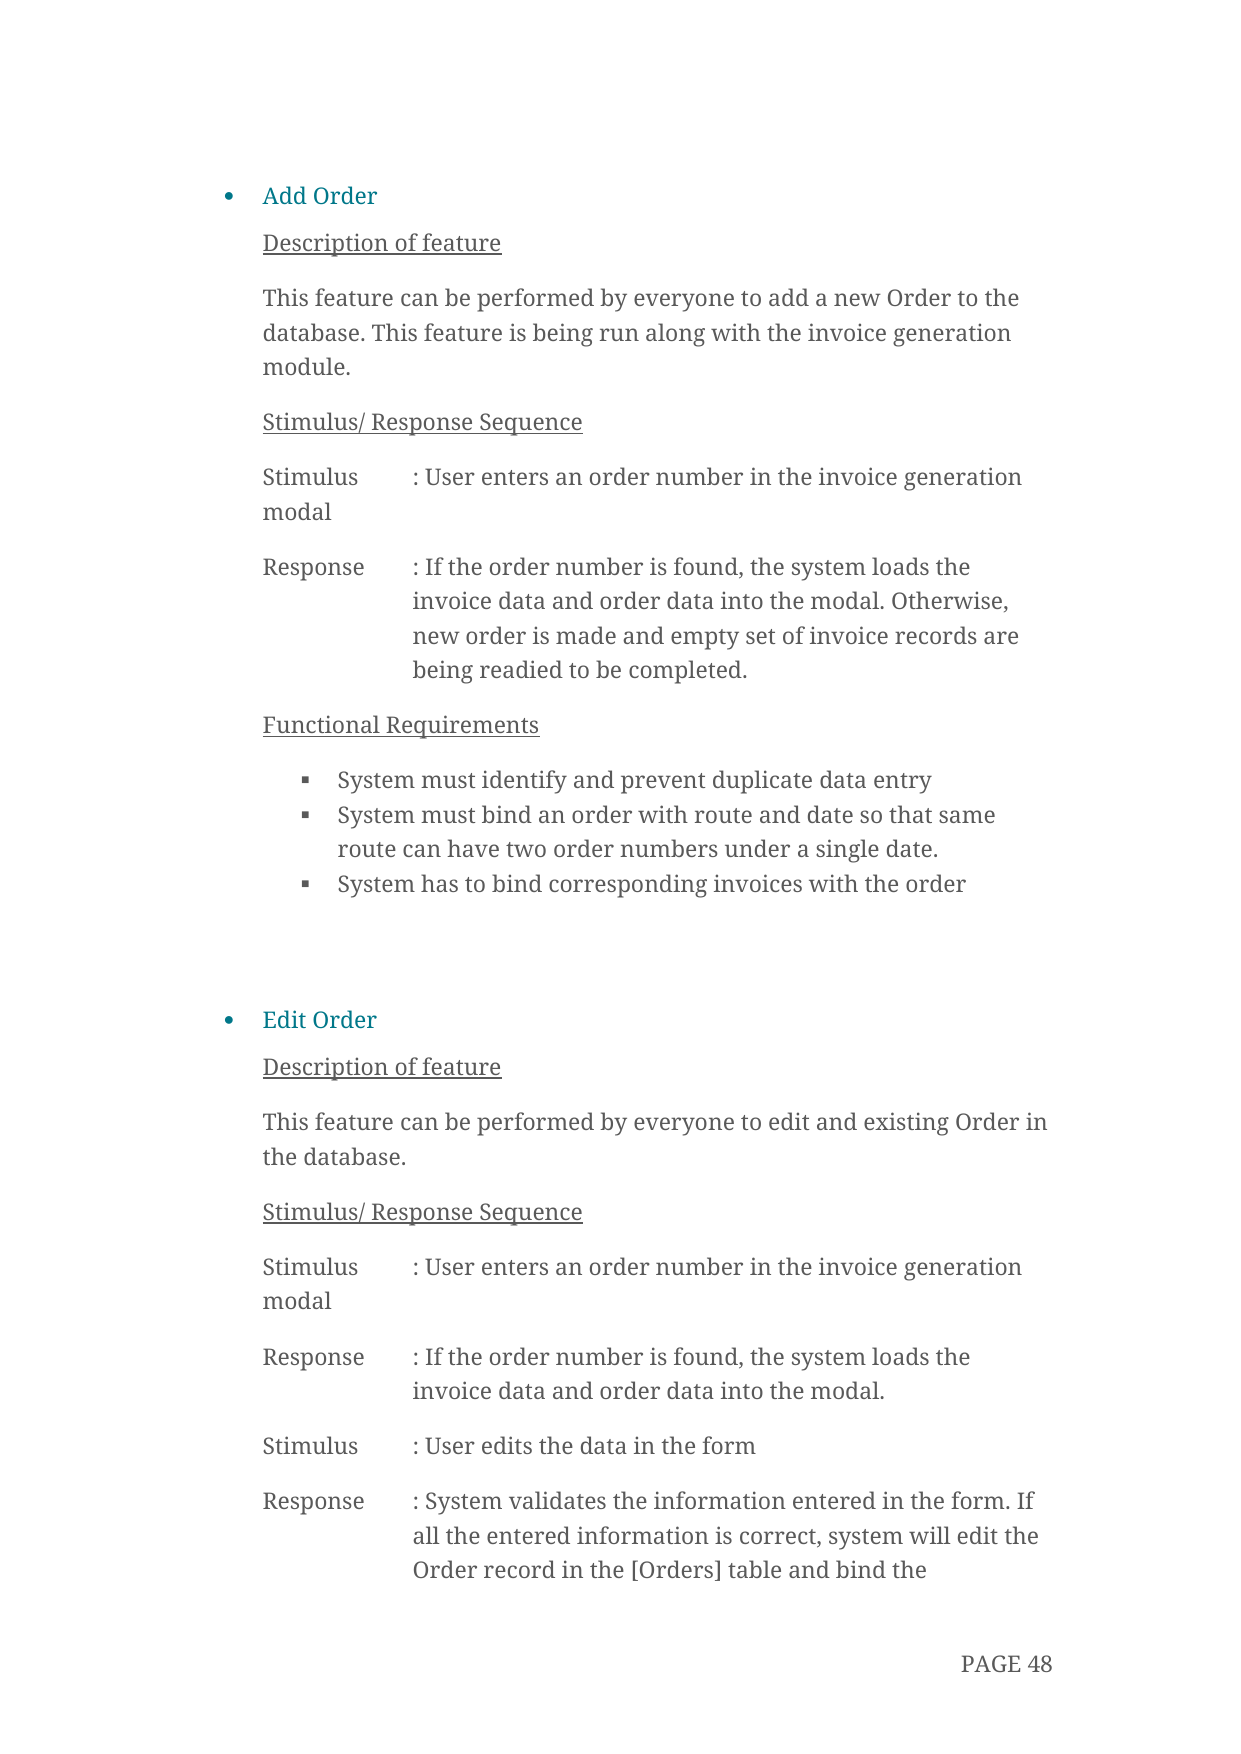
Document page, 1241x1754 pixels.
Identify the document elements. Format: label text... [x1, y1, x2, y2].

text Stimulus : User enters an order number in the invoice generation modal [262, 1251, 1053, 1316]
text Stimulus : User enters an order number in the invoice generation modal [262, 461, 1053, 527]
text Response : If the order number is found, the system loads the invoice data and order data into the modal. Otherwise, new order is made and empty set of invoice records are being readied to be completed. [262, 551, 1053, 685]
list System must identify and prevent duplicate data entry [300, 764, 1053, 796]
text Stimulus/ Response Sequence [262, 1196, 1053, 1227]
list System must bind an order with route and date so that same route can have two order numbers under a single date. [300, 799, 1053, 864]
text Functional Requirements [262, 709, 1053, 740]
text Stimulus/ Response Sequence [262, 406, 1053, 437]
text Description of feature [187, 227, 1053, 258]
list Add Order [225, 180, 1053, 211]
text Description of feature [187, 1051, 1053, 1082]
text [262, 1485, 1053, 1585]
text This feature can be performed by everyone to add a new Order to the database. This feature is being run along with the invoice generation module. [262, 282, 1053, 382]
list Edit Order [225, 1004, 1053, 1035]
text Response : If the order number is found, the system loads the invoice data and order data into the modal. [262, 1340, 1053, 1406]
list System has to bind corresponding invoices with the order [300, 867, 1053, 899]
text Stimulus : User edits the data in the form [262, 1430, 1053, 1461]
text This feature can be performed by everyone to edit and existing Order in the database. [262, 1106, 1053, 1172]
